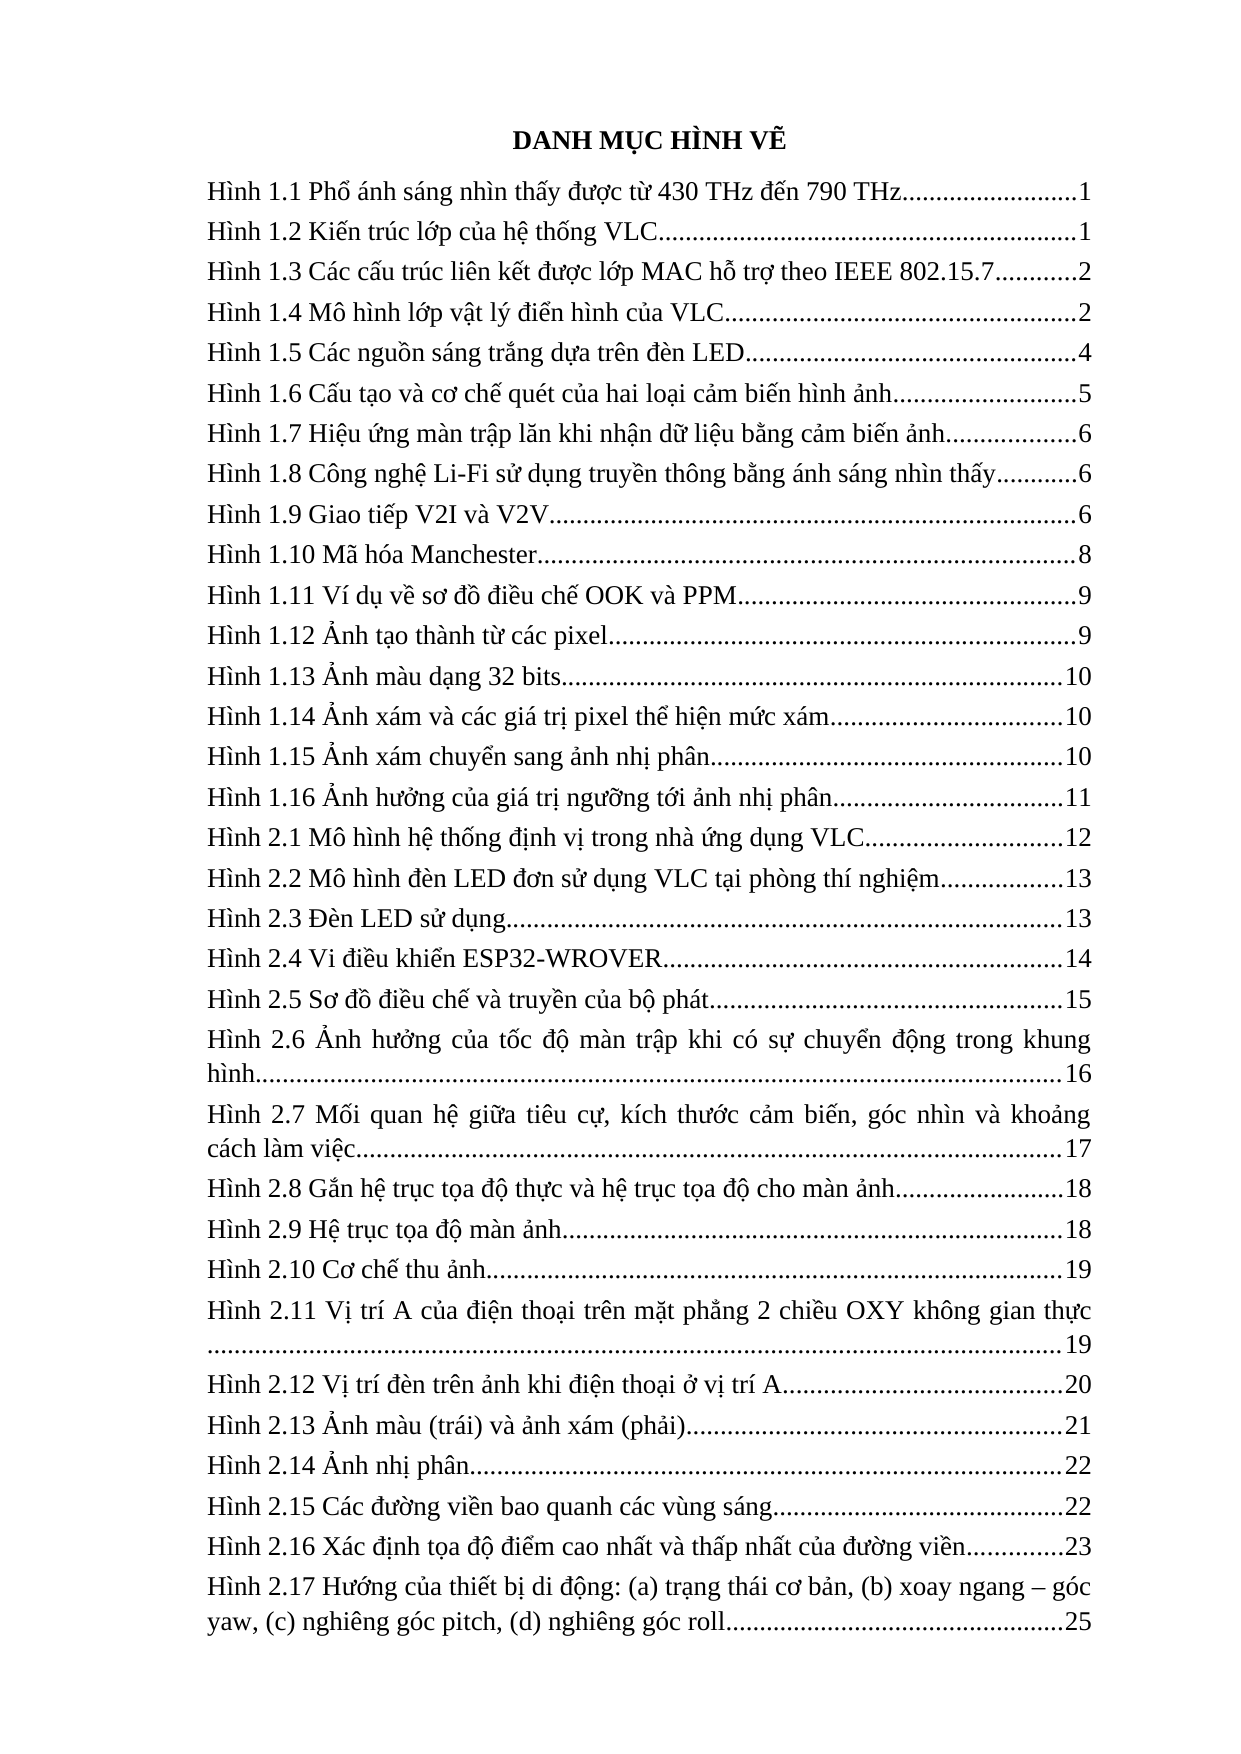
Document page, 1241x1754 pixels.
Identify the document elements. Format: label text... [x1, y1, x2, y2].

text Hình 1.4 Mô hình lớp vật lý điển hình của VLC 2 [207, 296, 1092, 327]
text Hình 2.15 Các đường viền bao quanh các vùng sáng 22 [207, 1489, 1092, 1521]
text Hình 2.11 Vị trí A của điện thoại trên mặt phẳng 2 chiều OXY không gian thực 19 [207, 1294, 1092, 1359]
text Hình 1.9 Giao tiếp V2I và V2V 6 [207, 498, 1092, 529]
text DANH MỤC HÌNH VẼ [207, 124, 1092, 156]
text Hình 1.2 Kiến trúc lớp của hệ thống VLC 1 [207, 215, 1092, 246]
text Hình 1.13 Ảnh màu dạng 32 bits 10 [207, 659, 1092, 691]
text Hình 2.12 Vị trí đèn trên ảnh khi điện thoại ở vị trí A 20 [207, 1368, 1092, 1399]
text Hình 2.16 Xác định tọa độ điểm cao nhất và thấp nhất của đường viền 23 [207, 1530, 1092, 1561]
text Hình 2.13 Ảnh màu (trái) và ảnh xám (phải) 21 [207, 1409, 1092, 1440]
text Hình 1.3 Các cấu trúc liên kết được lớp MAC hỗ trợ theo IEEE 802.15.7 2 [207, 255, 1092, 287]
text Hình 2.9 Hệ trục tọa độ màn ảnh 18 [207, 1213, 1092, 1244]
text Hình 2.4 Vi điều khiển ESP32-WROVER 14 [207, 942, 1092, 974]
text Hình 2.2 Mô hình đèn LED đơn sử dụng VLC tại phòng thí nghiệm 13 [207, 862, 1092, 893]
text Hình 2.6 Ảnh hưởng của tốc độ màn trập khi có sự chuyển động trong khung hình 16 [207, 1023, 1092, 1089]
text Hình 2.8 Gắn hệ trục tọa độ thực và hệ trục tọa độ cho màn ảnh 18 [207, 1172, 1092, 1204]
text Hình 1.6 Cấu tạo và cơ chế quét của hai loại cảm biến hình ảnh 5 [207, 377, 1092, 408]
text Hình 1.11 Ví dụ về sơ đồ điều chế OOK và PPM 9 [207, 579, 1092, 610]
text Hình 2.14 Ảnh nhị phân 22 [207, 1449, 1092, 1480]
text Hình 1.14 Ảnh xám và các giá trị pixel thể hiện mức xám 10 [207, 700, 1092, 731]
text Hình 1.1 Phổ ánh sáng nhìn thấy được từ 430 THz đến 790 THz 1 [207, 174, 1092, 206]
text Hình 1.16 Ảnh hưởng của giá trị ngưỡng tới ảnh nhị phân 11 [207, 781, 1092, 812]
text Hình 2.5 Sơ đồ điều chế và truyền của bộ phát 15 [207, 983, 1092, 1014]
text Hình 1.5 Các nguồn sáng trắng dựa trên đèn LED 4 [207, 336, 1092, 367]
text Hình 1.7 Hiệu ứng màn trập lăn khi nhận dữ liệu bằng cảm biến ảnh 6 [207, 417, 1092, 448]
text Hình 1.10 Mã hóa Manchester 8 [207, 538, 1092, 569]
text Hình 2.7 Mối quan hệ giữa tiêu cự, kích thước cảm biến, góc nhìn và khoảng cách làm việc 17 [207, 1098, 1092, 1163]
text Hình 2.17 Hướng của thiết bị di động: (a) trạng thái cơ bản, (b) xoay ngang – góc yaw, (c) nghiêng góc pitch, (d) nghiêng góc roll 25 [207, 1570, 1092, 1636]
text Hình 2.1 Mô hình hệ thống định vị trong nhà ứng dụng VLC 12 [207, 821, 1092, 852]
text Hình 1.8 Công nghệ Li-Fi sử dụng truyền thông bằng ánh sáng nhìn thấy 6 [207, 457, 1092, 489]
text Hình 2.3 Đèn LED sử dụng 13 [207, 902, 1092, 933]
text Hình 1.15 Ảnh xám chuyển sang ảnh nhị phân 10 [207, 740, 1092, 772]
text Hình 2.10 Cơ chế thu ảnh 19 [207, 1253, 1092, 1284]
text Hình 1.12 Ảnh tạo thành từ các pixel 9 [207, 619, 1092, 650]
